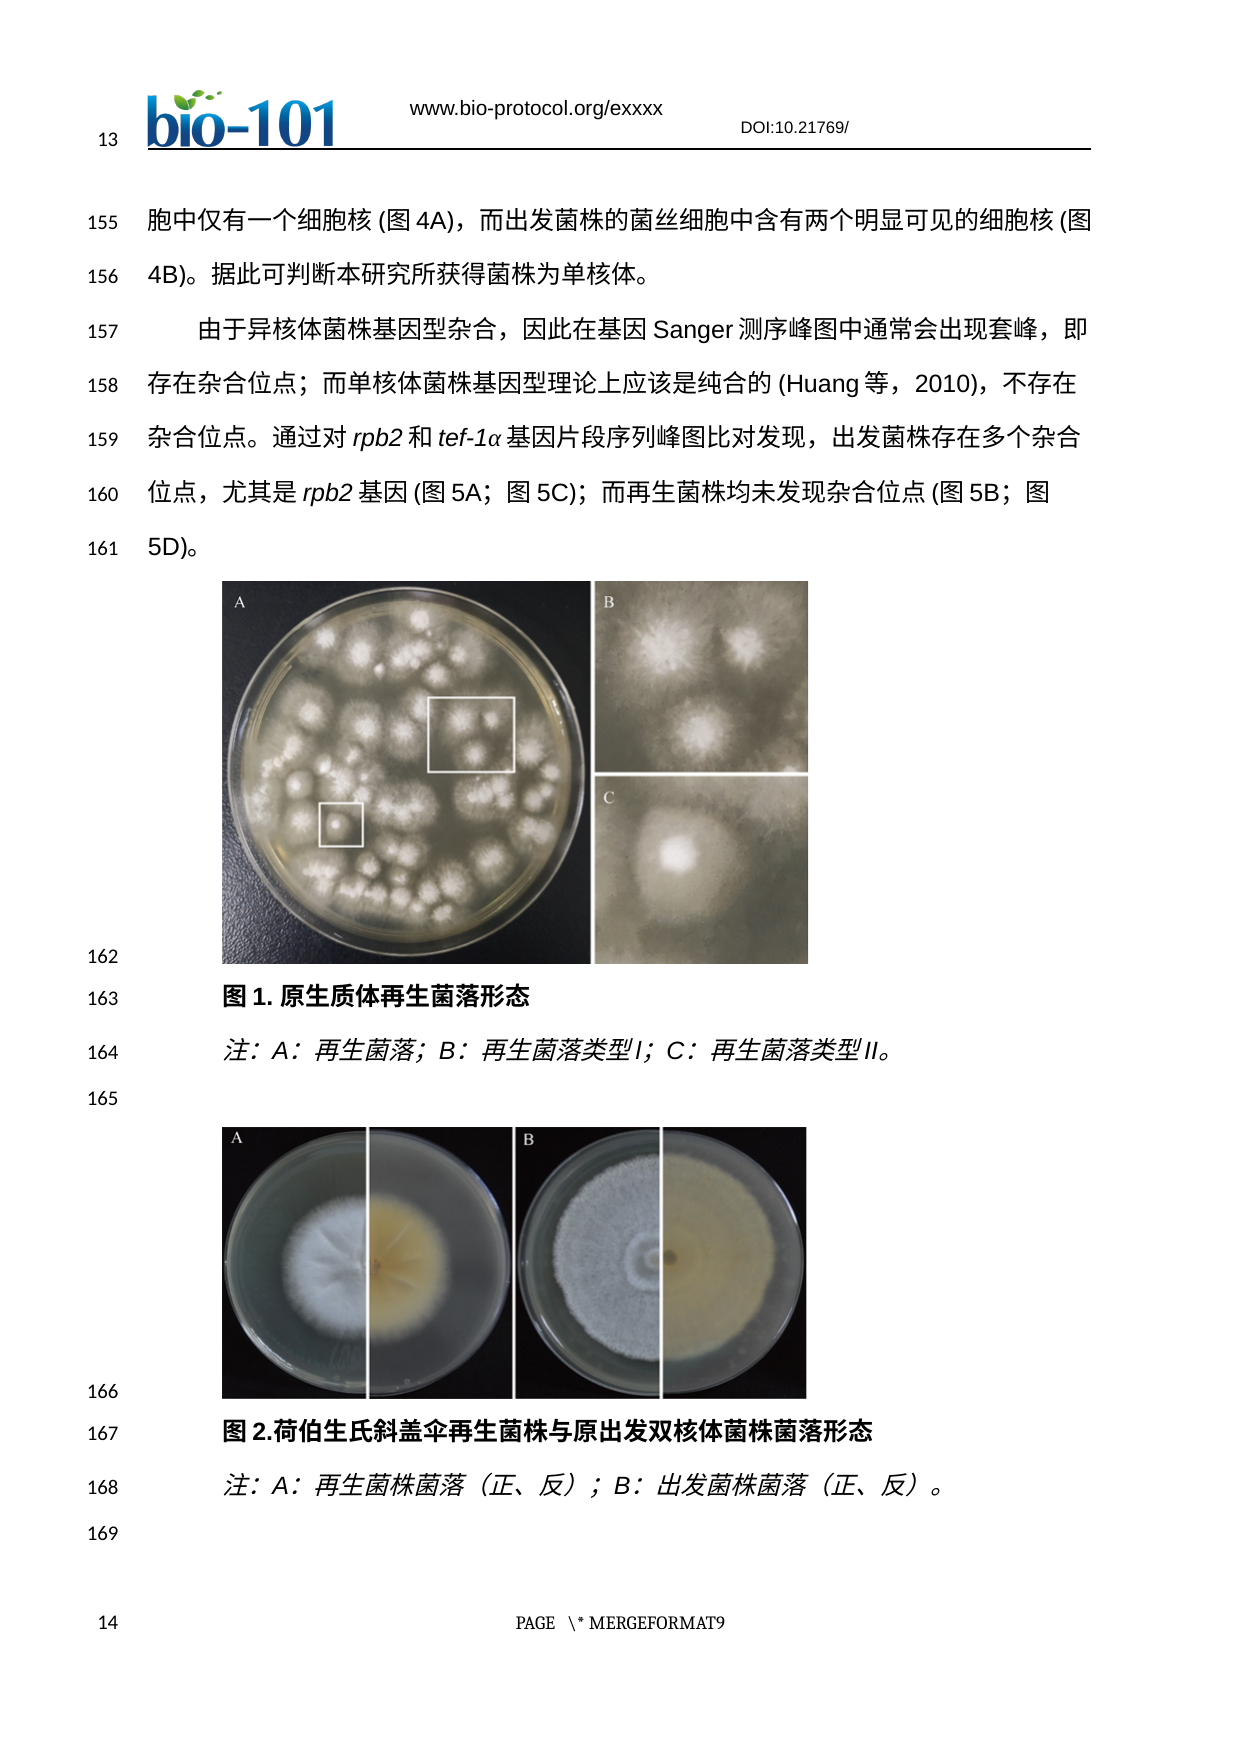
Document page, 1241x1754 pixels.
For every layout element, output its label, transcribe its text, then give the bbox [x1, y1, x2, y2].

picture [222, 1127, 807, 1399]
text 注：A：再生菌株菌落（正、反）；B：出发菌株菌落（正、反）。 [222, 1465, 1092, 1502]
text 注：A：再生菌落；B：再生菌落类型l；C：再生菌落类型II。 [222, 1030, 1092, 1067]
text 图1. 原生质体再生菌落形态 [222, 976, 1092, 1012]
text 由于异核体菌株基因型杂合，因此在基因Sanger测序峰图中通常会出现套峰，即存在杂合位点；而单核体菌株基因型理论上应该是纯合的 (Huang等，2010)，不存在杂合位点。通过对rpb2和tef-1α基因片段序列峰图比对发现，出发菌株存在多个杂合位点，尤其是rpb2基因 (图5A；图5C)；而再生菌株均未发现杂合位点 (图5B；图5D)。 [148, 309, 1092, 563]
picture [222, 581, 809, 964]
text 图2.荷伯生氏斜盖伞再生菌株与原出发双核体菌株菌落形态 [222, 1411, 1092, 1447]
picture [147, 90, 333, 147]
